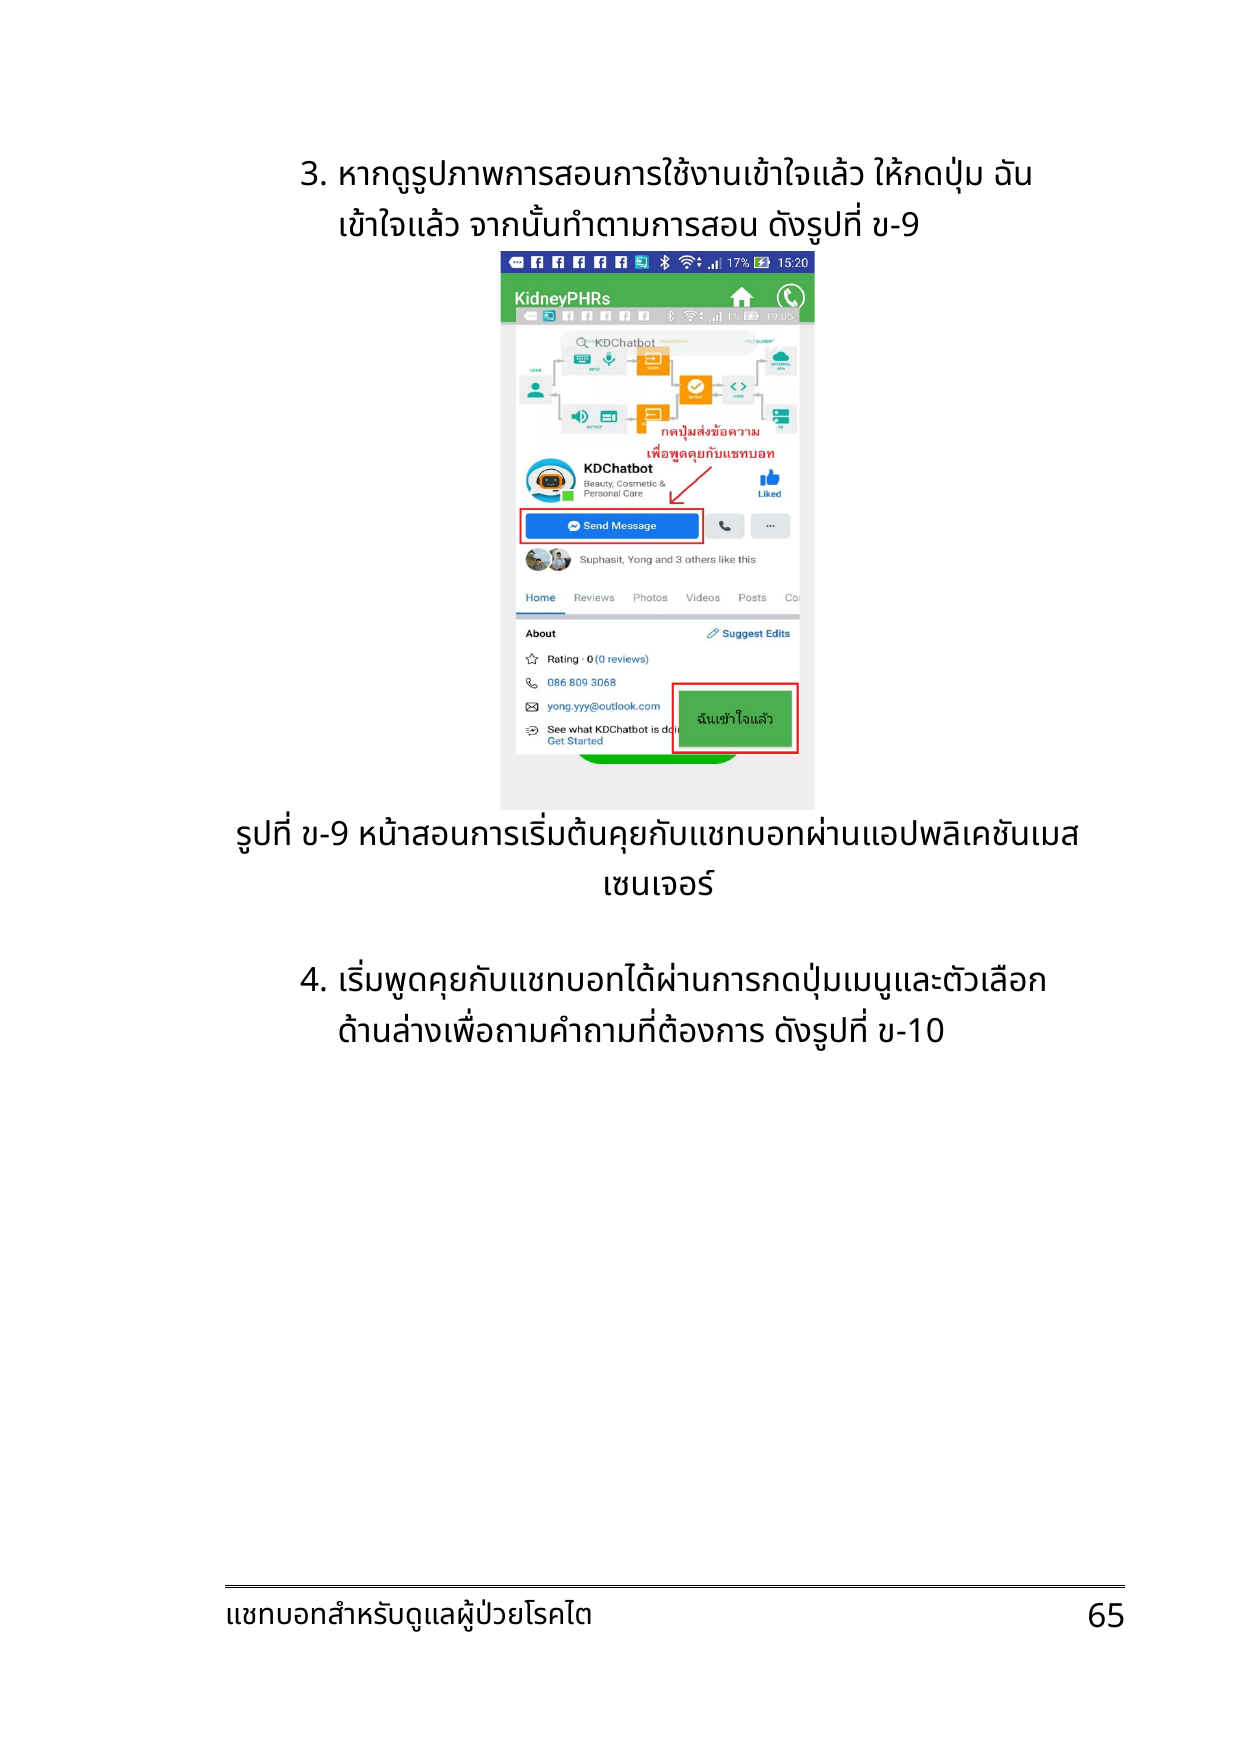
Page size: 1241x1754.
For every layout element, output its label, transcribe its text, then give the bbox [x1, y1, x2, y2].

picture [500, 251, 815, 810]
list เริ่มพูดคุยกับแชทบอทได้ผ่านการกดปุ่มเมนูและตัวเลือกด้านล่างเพื่อถามคำถามที่ต้องการ ดังรูปที่ ข-10 [300, 956, 1090, 1057]
text รูปที่ ข-9 หน้าสอนการเริ่มต้นคุยกับแชทบอทผ่านแอปพลิเคชันเมสเซนเจอร์ [225, 809, 1090, 910]
list หากดูรูปภาพการสอนการใช้งานเข้าใจแล้ว ให้กดปุ่ม ฉันเข้าใจแล้ว จากนั้นทำตามการสอน ดังรูปที่ ข-9 [300, 150, 1090, 251]
